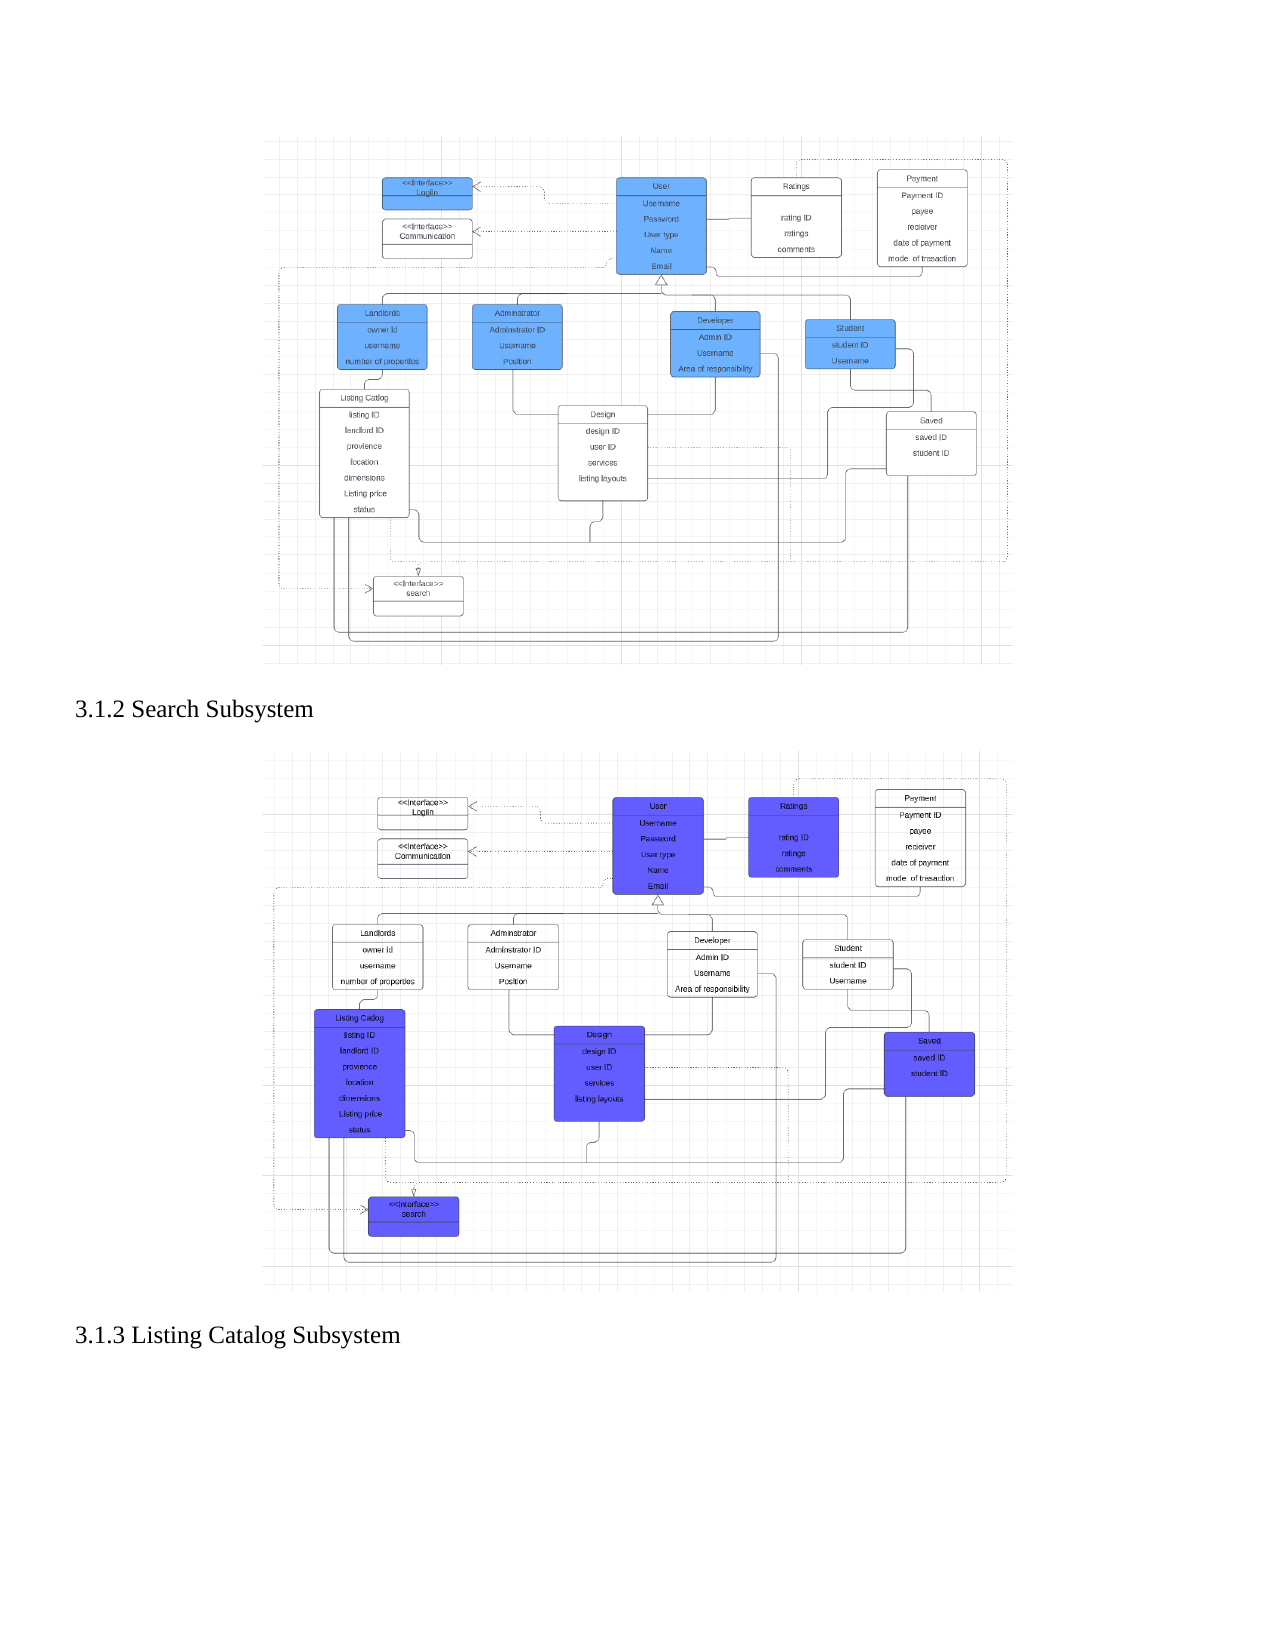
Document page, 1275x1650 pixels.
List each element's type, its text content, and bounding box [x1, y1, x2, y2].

text 3.1.3 Listing Catalog Subsystem [75, 1321, 1200, 1349]
text 3.1.2 Search Subsystem [75, 694, 1200, 722]
picture [262, 751, 1013, 1292]
picture [262, 136, 1013, 665]
